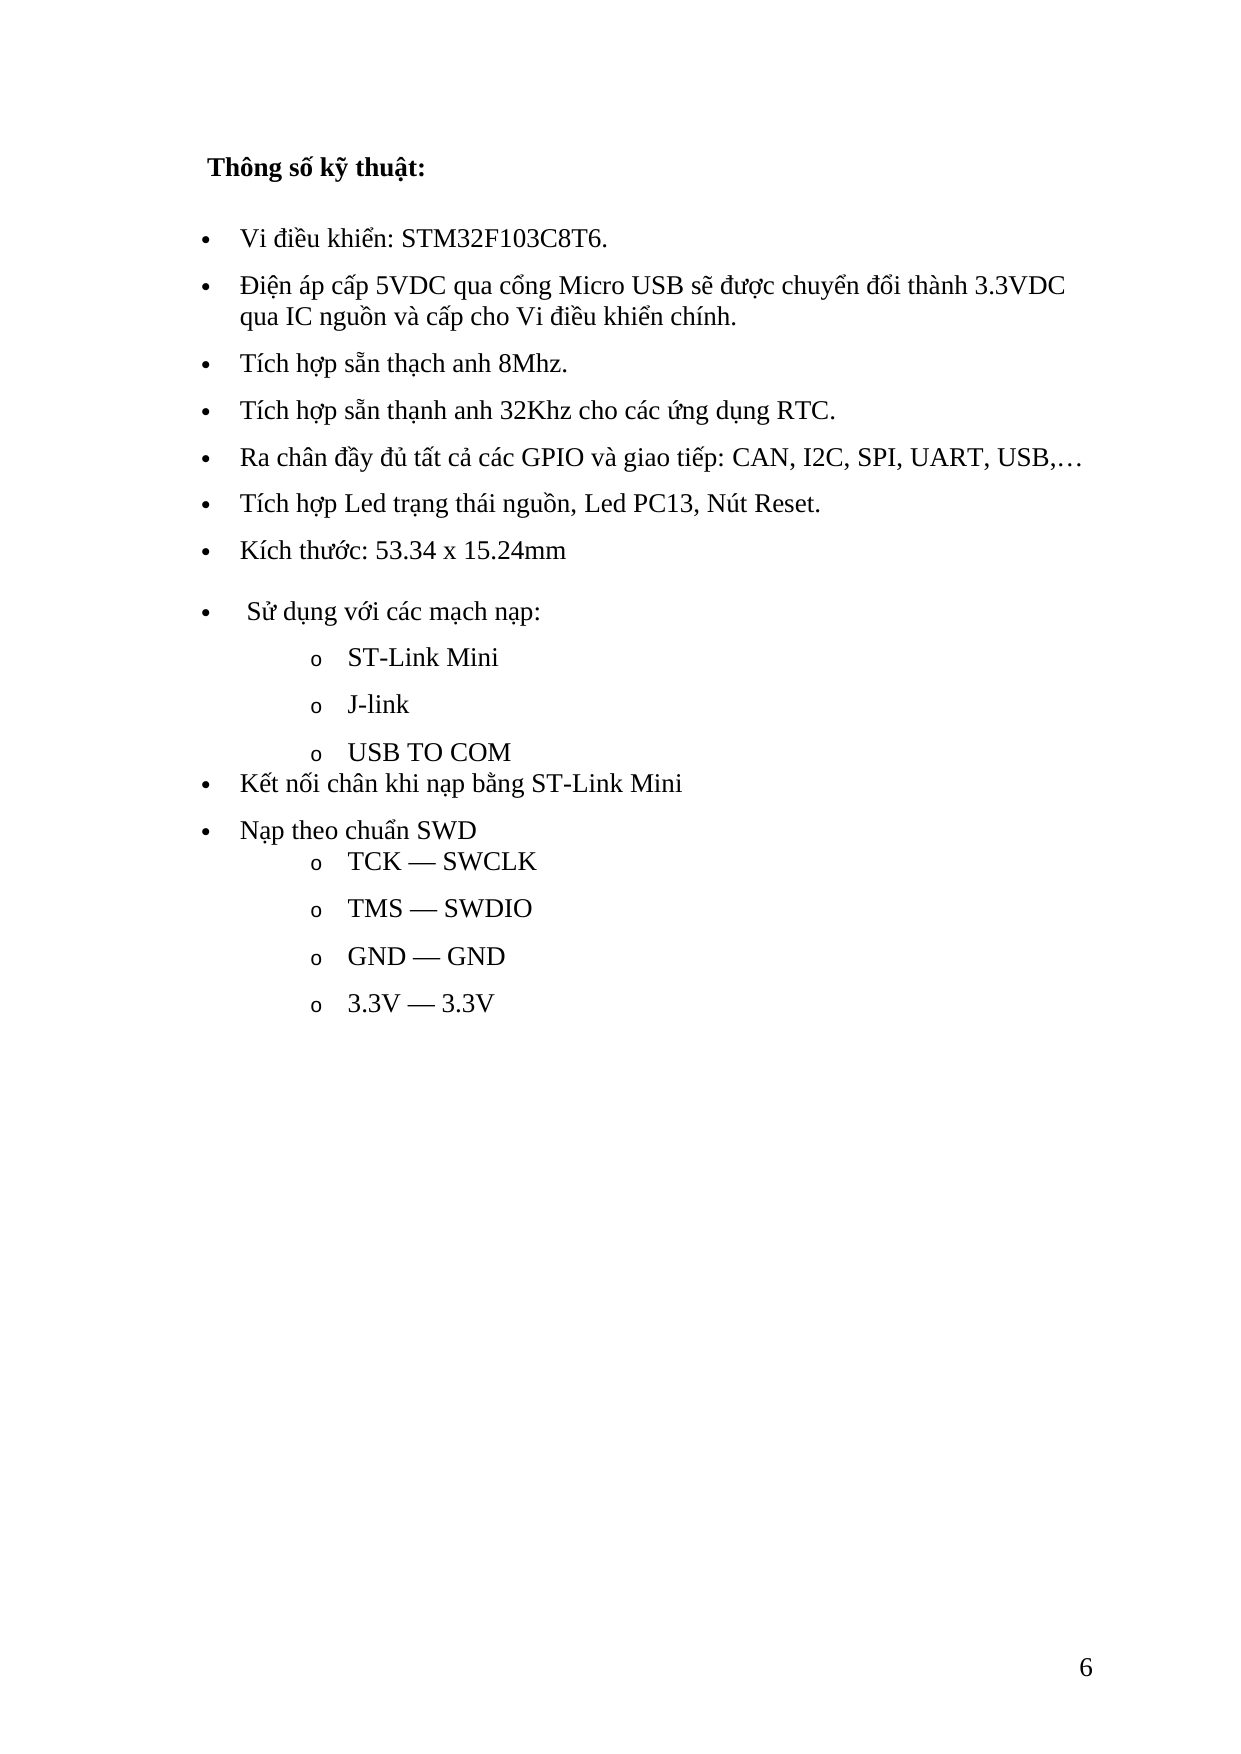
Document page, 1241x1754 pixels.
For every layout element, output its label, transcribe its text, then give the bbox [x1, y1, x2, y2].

list GND — GND [310, 939, 1092, 971]
list TMS — SWDIO [310, 892, 1092, 924]
list Vi điều khiển: STM32F103C8T6. [202, 222, 1092, 254]
list USB TO COM [310, 736, 1092, 767]
list Nạp theo chuẩn SWD [202, 814, 1092, 845]
list Tích hợp Led trạng thái nguồn, Led PC13, Nút Reset. [202, 487, 1092, 519]
list Kích thước: 53.34 x 15.24mm [202, 534, 1092, 565]
list Kết nối chân khi nạp bằng ST-Link Mini [202, 767, 1092, 798]
list 3.3V — 3.3V [310, 987, 1092, 1018]
list TCK — SWCLK [310, 845, 1092, 877]
list ST-Link Mini [310, 641, 1092, 673]
list Tích hợp sẵn thạch anh 8Mhz. [202, 347, 1092, 378]
list Điện áp cấp 5VDC qua cổng Micro USB sẽ được chuyển đổi thành 3.3VDC qua IC nguồn và cấp cho Vi điều khiển chính. [202, 269, 1092, 332]
list Tích hợp sẵn thạnh anh 32Khz cho các ứng dụng RTC. [202, 394, 1092, 425]
list Ra chân đầy đủ tất cả các GPIO và giao tiếp: CAN, I2C, SPI, UART, USB,… [202, 441, 1092, 472]
list J-link [310, 688, 1092, 720]
list Sử dụng với các mạch nạp: [202, 594, 1092, 626]
text Thông số kỹ thuật: [207, 151, 1092, 182]
